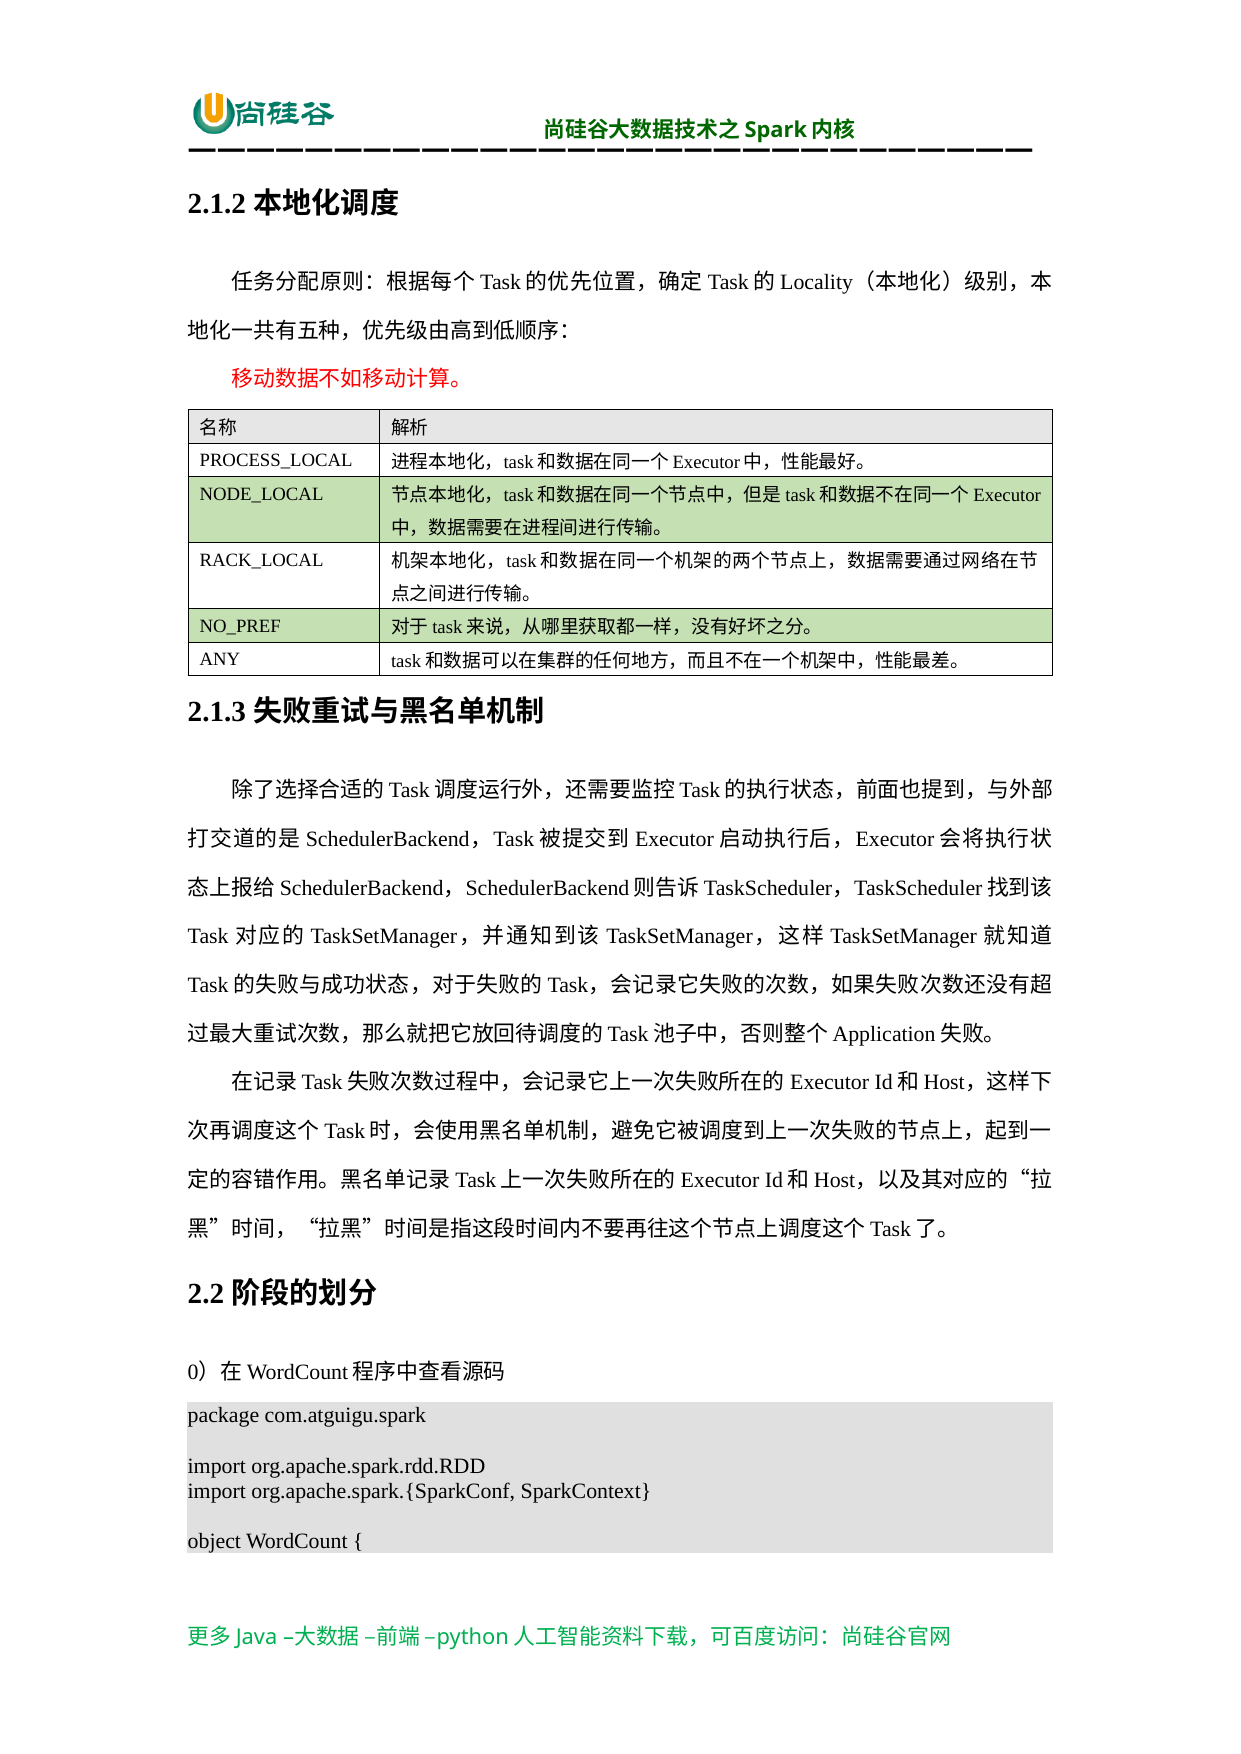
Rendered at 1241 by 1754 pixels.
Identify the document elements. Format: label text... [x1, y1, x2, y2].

table_header 解析 [380, 410, 1052, 443]
subtitle 2.1.3 失败重试与黑名单机制 [187, 676, 1053, 741]
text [187, 1402, 1053, 1553]
subtitle 2.1.2 本地化调度 [187, 168, 1053, 233]
table_cell 节点本地化，task和数据在同一个节点中，但是task和数据不在同一个Executor中，数据需要在进程间进行传输。 [380, 477, 1052, 542]
table_cell task和数据可以在集群的任何地方，而且不在一个机架中，性能最差。 [380, 643, 1052, 675]
table_cell 进程本地化，task和数据在同一个Executor中，性能最好。 [380, 444, 1052, 476]
text 除了选择合适的Task调度运行外，还需要监控Task的执行状态，前面也提到，与外部打交道的是SchedulerBackend，Task被提交到Executor启动执行后，Executor会将执行状态上报给SchedulerBackend，SchedulerBackend则告诉TaskScheduler，TaskScheduler找到该Task对应的TaskSetManager，并通知到该TaskSetManager，这样TaskSetManager就知道Task的失败与成功状态，对于失败的Task，会记录它失败的次数，如果失败次数还没有超过最大重试次数，那么就把它放回待调度的Task池子中，否则整个Application失败。 [187, 772, 1053, 1048]
table_header 名称 [189, 410, 379, 443]
text 在记录Task失败次数过程中，会记录它上一次失败所在的Executor Id和Host，这样下次再调度这个Task时，会使用黑名单机制，避免它被调度到上一次失败的节点上，起到一定的容错作用。黑名单记录Task上一次失败所在的Executor Id和Host，以及其对应的“拉黑”时间，“拉黑”时间是指这段时间内不要再往这个节点上调度这个Task了。 [187, 1064, 1053, 1243]
table_cell RACK_LOCAL [189, 543, 379, 608]
table_cell ANY [189, 643, 379, 675]
table_cell 对于task来说，从哪里获取都一样，没有好坏之分。 [380, 609, 1052, 642]
picture [187, 88, 338, 138]
text 移动数据不如移动计算。 [187, 361, 1053, 393]
text 任务分配原则：根据每个Task的优先位置，确定Task的Locality（本地化）级别，本地化一共有五种，优先级由高到低顺序： [187, 264, 1053, 345]
table_cell PROCESS_LOCAL [189, 444, 379, 476]
table_cell NODE_LOCAL [189, 477, 379, 542]
text 0）在WordCount程序中查看源码 [187, 1354, 1053, 1386]
table_cell 机架本地化，task和数据在同一个机架的两个节点上，数据需要通过网络在节点之间进行传输。 [380, 543, 1052, 608]
subtitle 2.2 阶段的划分 [187, 1258, 1053, 1323]
table_cell NO_PREF [189, 609, 379, 642]
